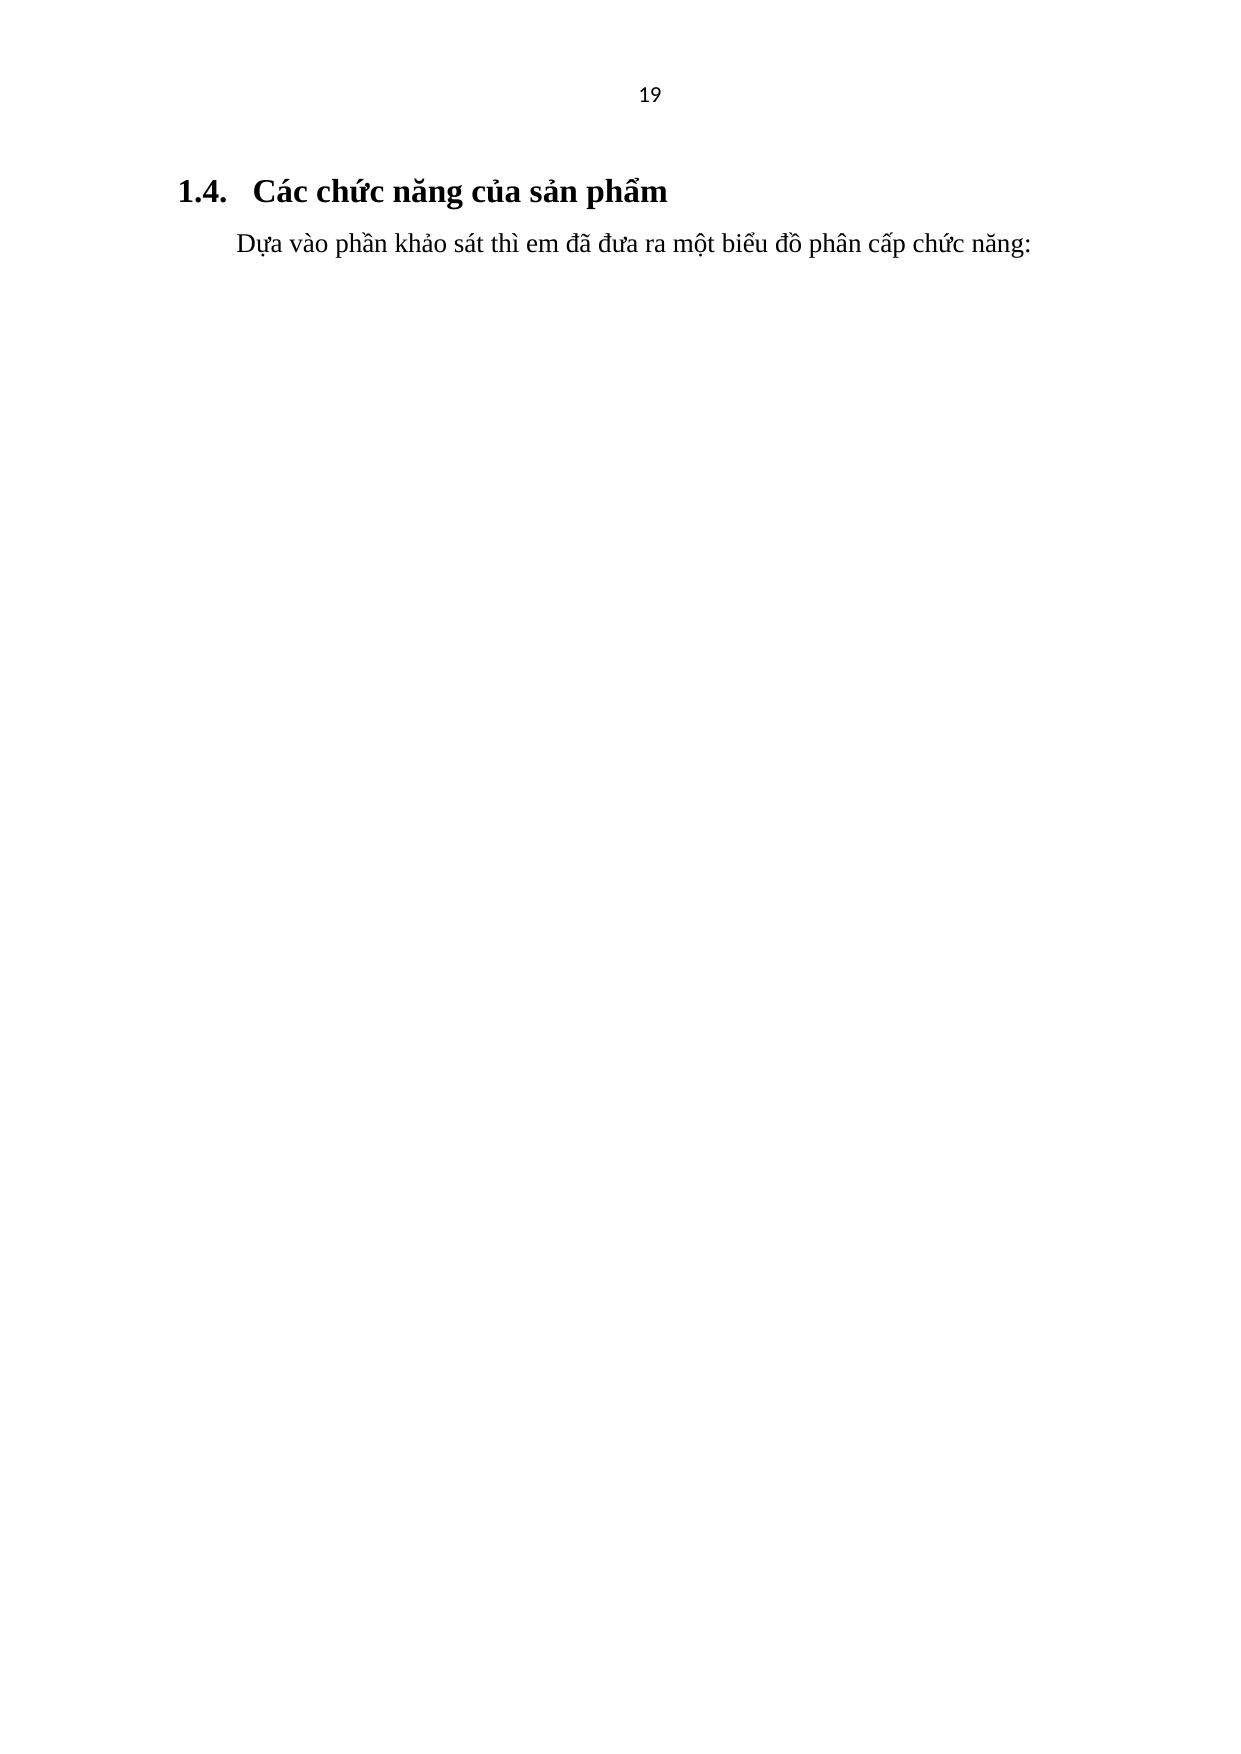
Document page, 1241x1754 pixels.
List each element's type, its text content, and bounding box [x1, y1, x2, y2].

subtitle Các chức năng của sản phẩm [177, 171, 1122, 209]
text Dựa vào phần khảo sát thì em đã đưa ra một biểu đồ phân cấp chức năng: [177, 228, 1122, 259]
